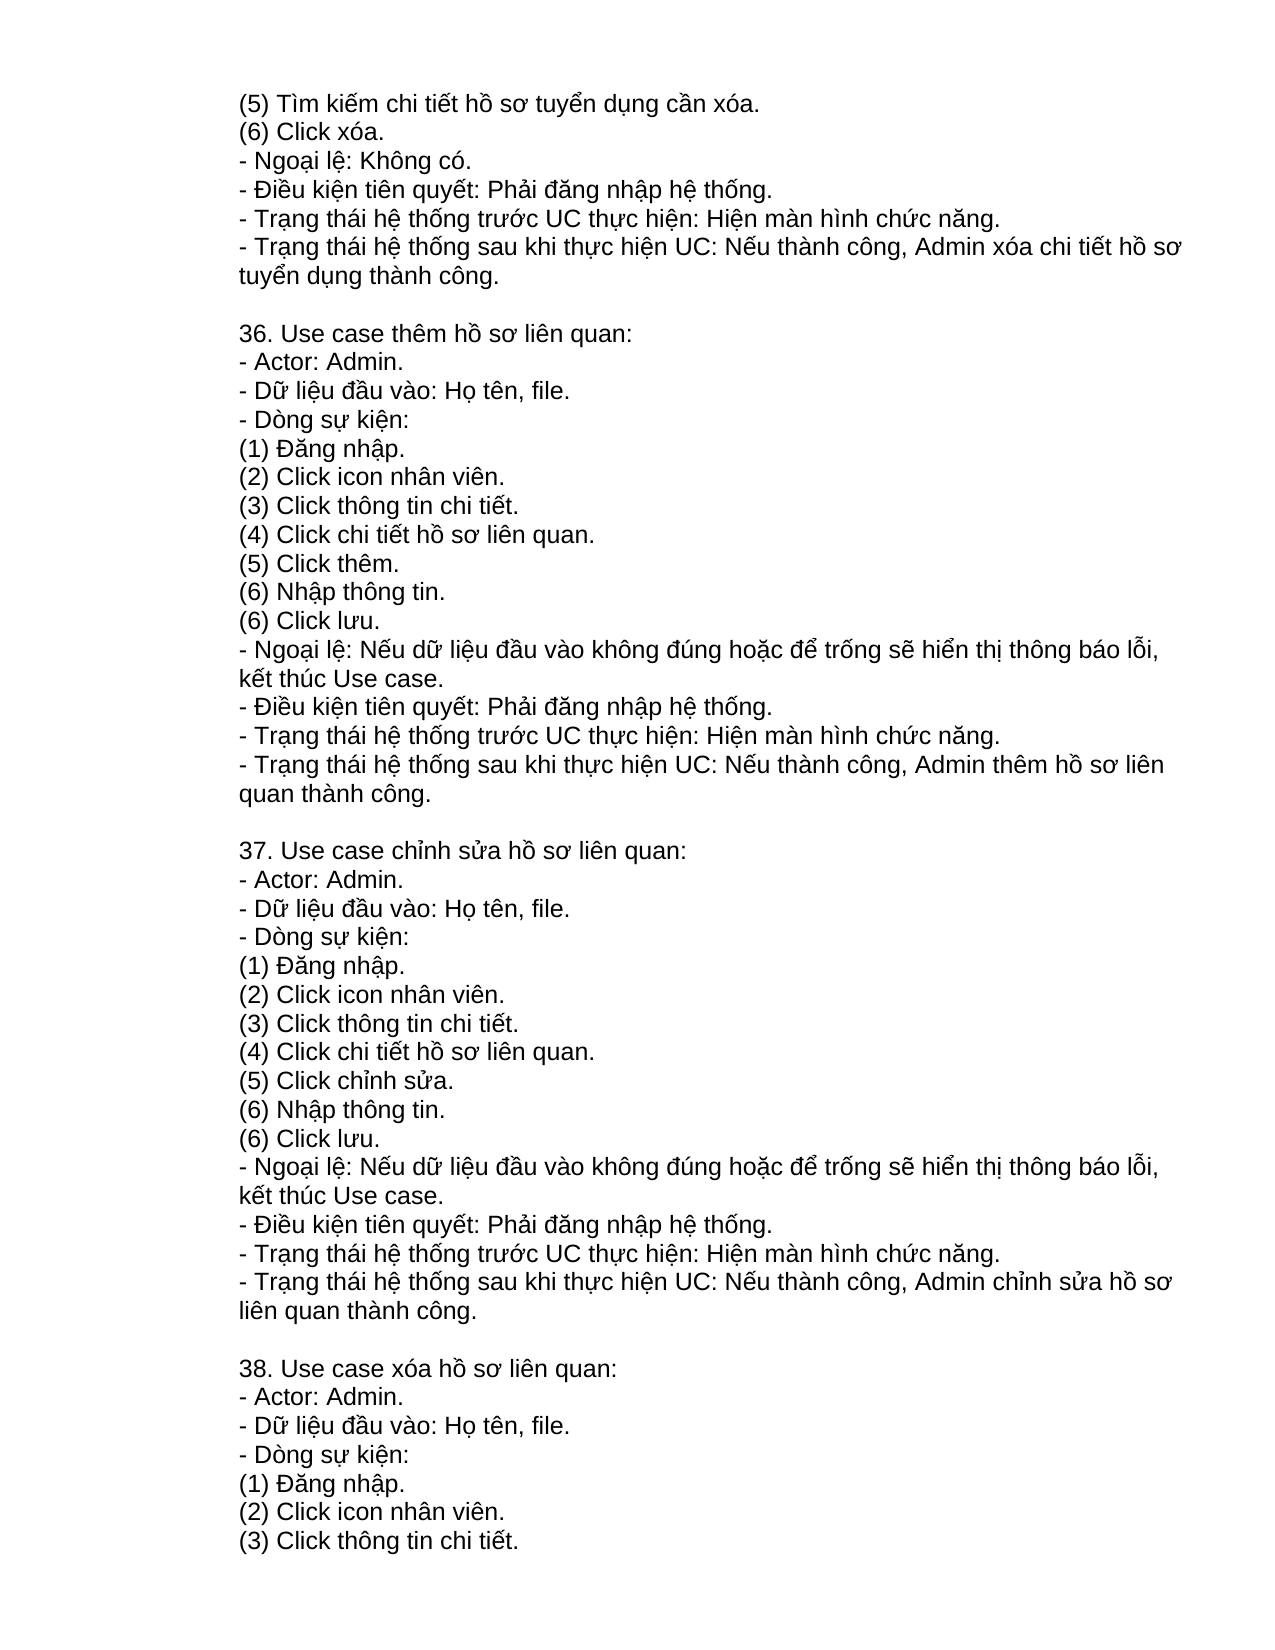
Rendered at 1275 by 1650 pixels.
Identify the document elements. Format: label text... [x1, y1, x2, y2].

list 38. Use case xóa hồ sơ liên quan: [239, 1354, 1186, 1382]
list - Điều kiện tiên quyết: Phải đăng nhập hệ thống. [239, 692, 1186, 721]
list - Actor: Admin. [239, 1382, 1186, 1411]
list - Trạng thái hệ thống sau khi thực hiện UC: Nếu thành công, Admin xóa chi tiết hồ sơ tuyển dụng thành công. [239, 232, 1186, 290]
list - Actor: Admin. [239, 865, 1186, 894]
list (1) Đăng nhập. [239, 1469, 1186, 1497]
list - Trạng thái hệ thống sau khi thực hiện UC: Nếu thành công, Admin chỉnh sửa hồ sơ liên quan thành công. [239, 1267, 1186, 1325]
list (6) Click lưu. [239, 606, 1186, 635]
list (5) Click thêm. [239, 549, 1186, 577]
list - Ngoại lệ: Nếu dữ liệu đầu vào không đúng hoặc để trống sẽ hiển thị thông báo lỗi, kết thúc Use case. [239, 635, 1186, 692]
list (3) Click thông tin chi tiết. [239, 1526, 1186, 1555]
list - Dữ liệu đầu vào: Họ tên, file. [239, 1411, 1186, 1440]
list (3) Click thông tin chi tiết. [239, 491, 1186, 520]
list (4) Click chi tiết hồ sơ liên quan. [239, 520, 1186, 549]
list (5) Tìm kiếm chi tiết hồ sơ tuyển dụng cần xóa. [239, 89, 1186, 117]
list - Dữ liệu đầu vào: Họ tên, file. [239, 894, 1186, 922]
list - Dòng sự kiện: [239, 922, 1186, 951]
list - Trạng thái hệ thống trước UC thực hiện: Hiện màn hình chức năng. [239, 1239, 1186, 1267]
list (6) Nhập thông tin. [239, 1095, 1186, 1124]
list - Trạng thái hệ thống sau khi thực hiện UC: Nếu thành công, Admin thêm hồ sơ liên quan thành công. [239, 750, 1186, 807]
list (2) Click icon nhân viên. [239, 1497, 1186, 1526]
list - Điều kiện tiên quyết: Phải đăng nhập hệ thống. [239, 1210, 1186, 1239]
list - Dữ liệu đầu vào: Họ tên, file. [239, 376, 1186, 405]
list (1) Đăng nhập. [239, 434, 1186, 462]
list (1) Đăng nhập. [239, 951, 1186, 980]
list - Actor: Admin. [239, 347, 1186, 376]
list (2) Click icon nhân viên. [239, 462, 1186, 491]
list - Điều kiện tiên quyết: Phải đăng nhập hệ thống. [239, 175, 1186, 204]
list - Trạng thái hệ thống trước UC thực hiện: Hiện màn hình chức năng. [239, 204, 1186, 232]
list - Ngoại lệ: Không có. [239, 146, 1186, 175]
list - Trạng thái hệ thống trước UC thực hiện: Hiện màn hình chức năng. [239, 721, 1186, 750]
list (3) Click thông tin chi tiết. [239, 1009, 1186, 1037]
list (5) Click chỉnh sửa. [239, 1066, 1186, 1095]
list (6) Click xóa. [239, 117, 1186, 146]
list (4) Click chi tiết hồ sơ liên quan. [239, 1037, 1186, 1066]
list - Ngoại lệ: Nếu dữ liệu đầu vào không đúng hoặc để trống sẽ hiển thị thông báo lỗi, kết thúc Use case. [239, 1152, 1186, 1210]
list (6) Nhập thông tin. [239, 577, 1186, 606]
list - Dòng sự kiện: [239, 1440, 1186, 1469]
list 37. Use case chỉnh sửa hồ sơ liên quan: [239, 836, 1186, 865]
list (2) Click icon nhân viên. [239, 980, 1186, 1009]
list - Dòng sự kiện: [239, 405, 1186, 434]
list (6) Click lưu. [239, 1124, 1186, 1152]
list 36. Use case thêm hồ sơ liên quan: [239, 319, 1186, 347]
